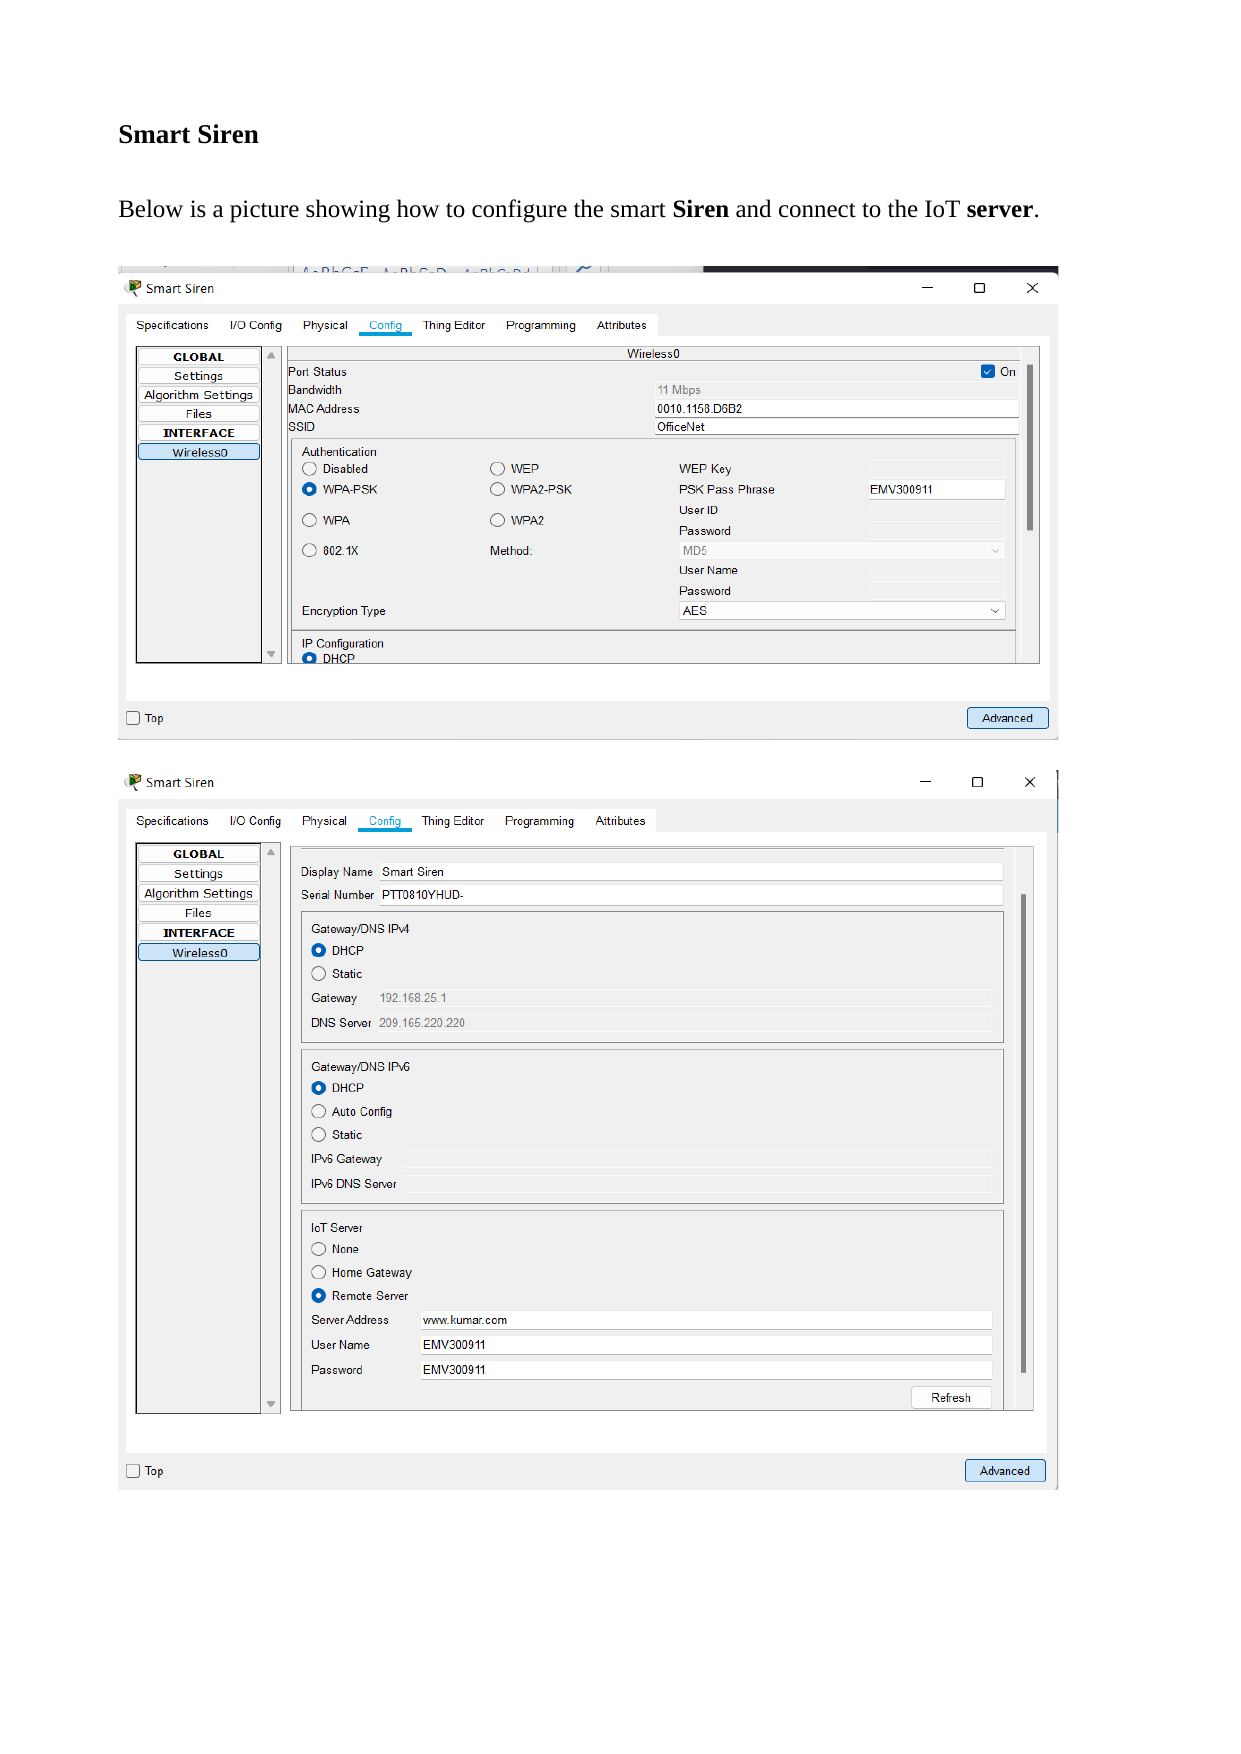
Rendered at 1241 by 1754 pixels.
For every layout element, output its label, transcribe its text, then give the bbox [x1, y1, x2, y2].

text Below is a picture showing how to configure the smart Siren and connect to the IoT server. [118, 194, 1122, 223]
picture [118, 266, 1059, 740]
subtitle Smart Siren [118, 118, 1122, 149]
picture [118, 770, 1059, 1490]
